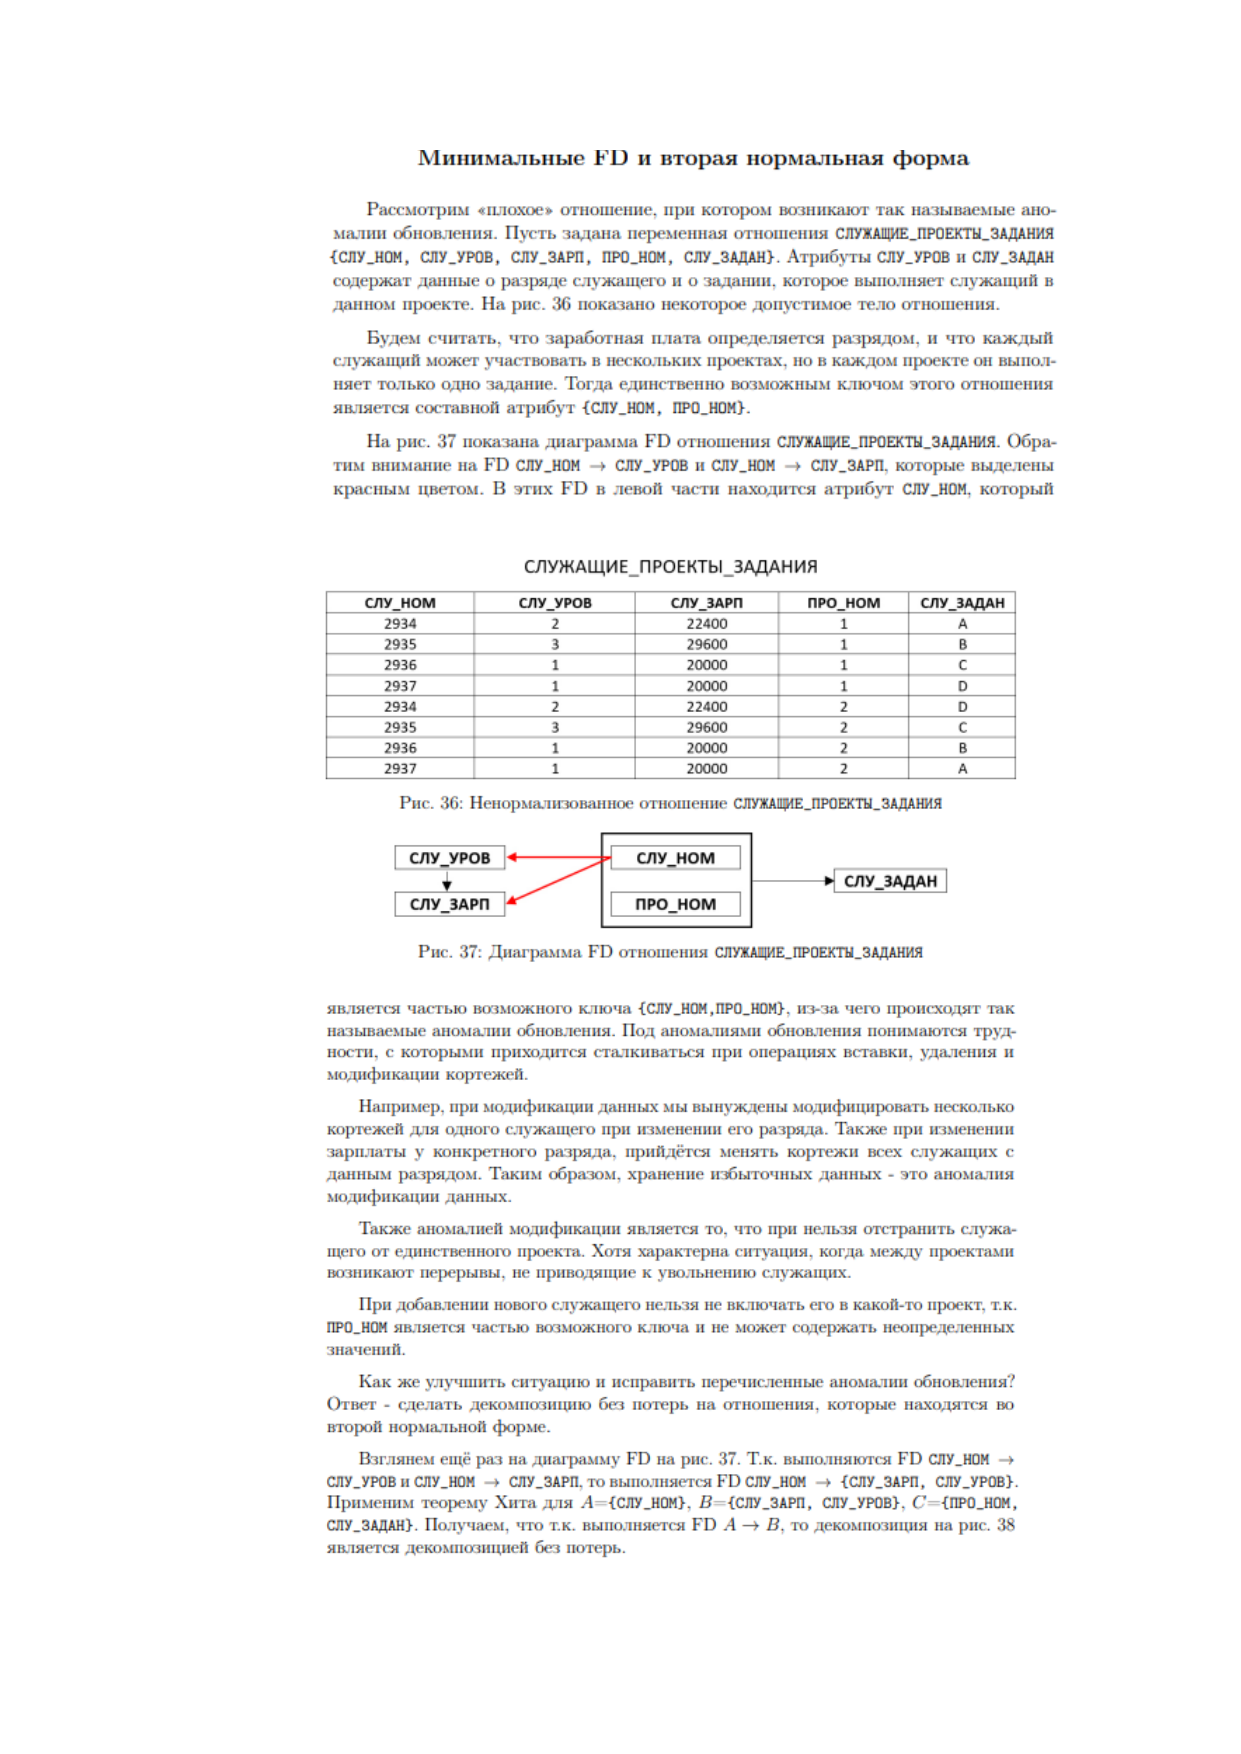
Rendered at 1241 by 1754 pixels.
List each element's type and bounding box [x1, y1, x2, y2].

picture [225, 150, 1166, 511]
picture [225, 535, 1120, 1563]
